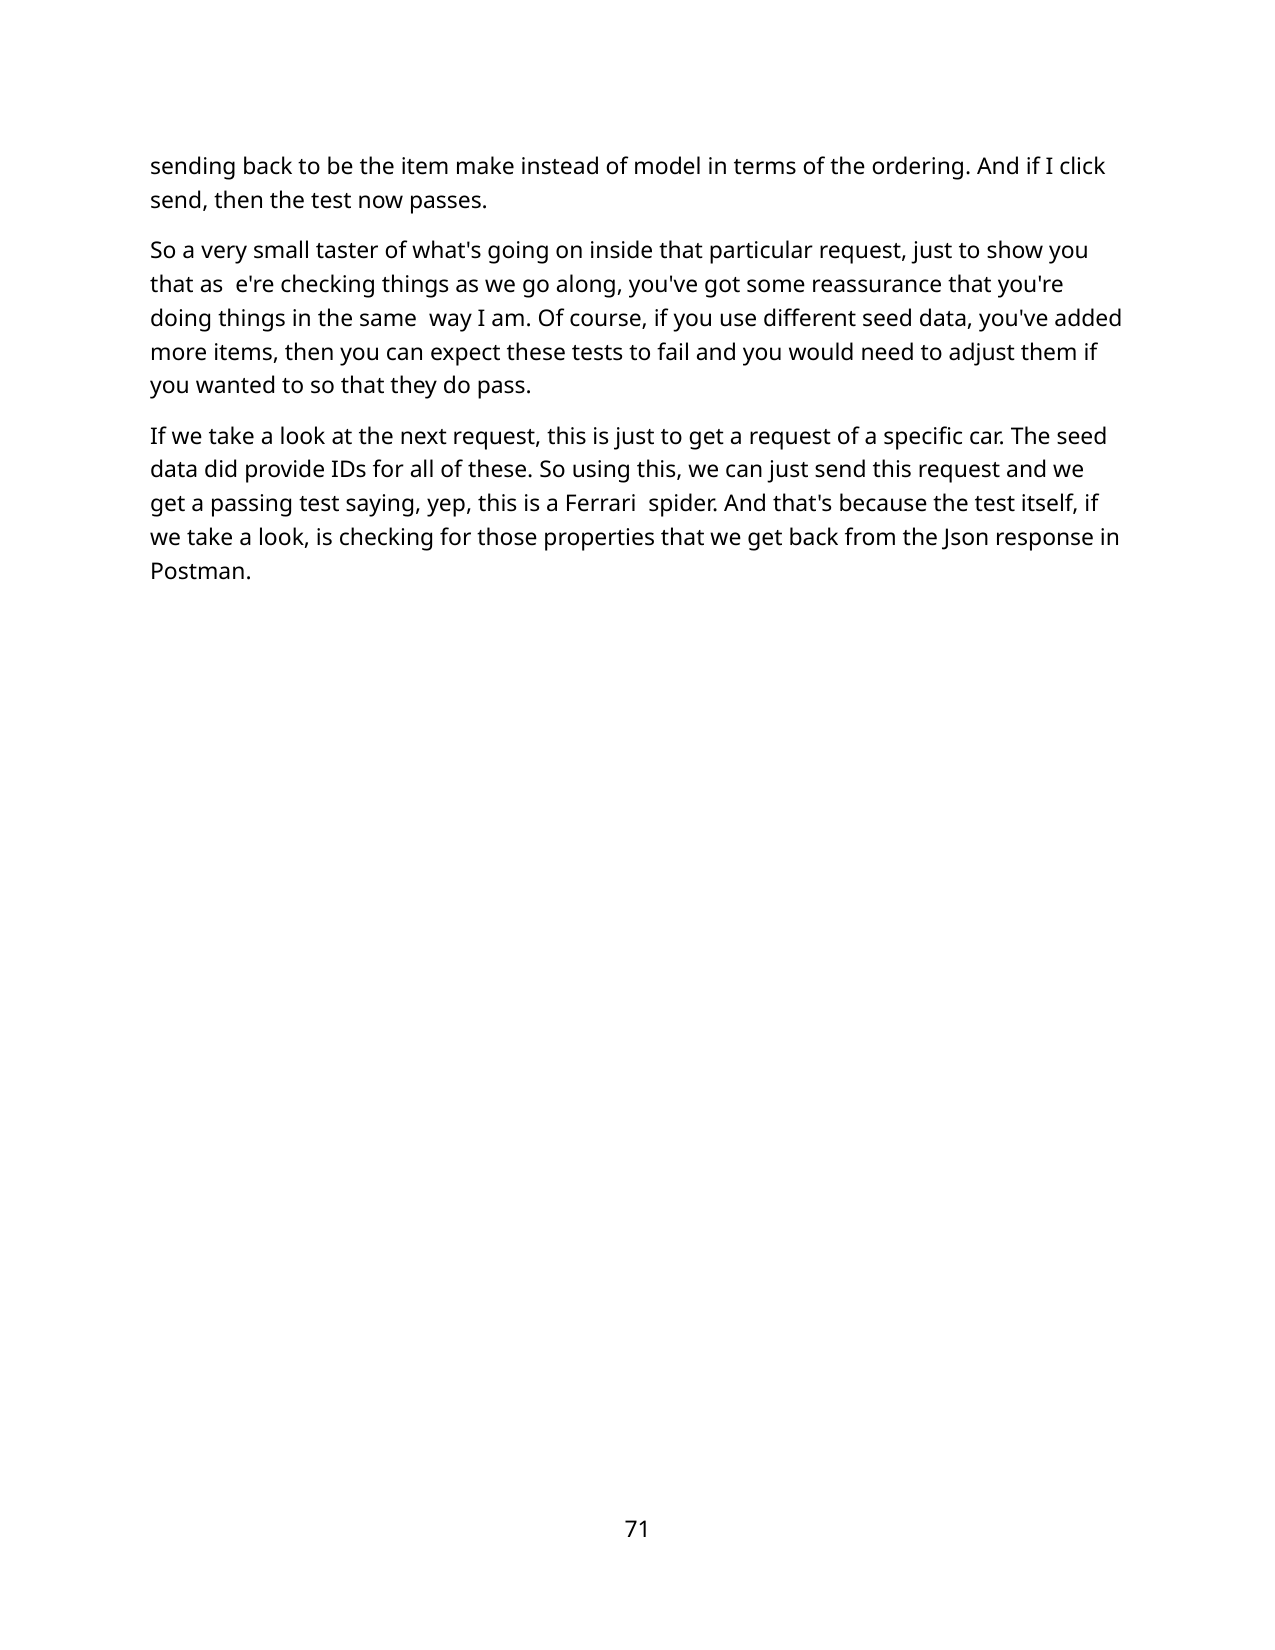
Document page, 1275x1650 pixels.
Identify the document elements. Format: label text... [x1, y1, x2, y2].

text So a very small taster of what's going on inside that particular request, just to show you that as e're checking things as we go along, you've got some reassurance that you're doing things in the same way I am. Of course, if you use different seed data, you've added more items, then you can expect these tests to fail and you would need to adjust them if you wanted to so that they do pass. [150, 234, 1125, 400]
text If we take a look at the next request, this is just to get a request of a specific car. The seed data did provide IDs for all of these. So using this, we can just send this request and we get a passing test saying, yep, this is a Ferrari spider. And that's because the test itself, if we take a look, is checking for those properties that we get back from the Json response in Postman. [150, 419, 1125, 586]
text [150, 150, 1125, 215]
